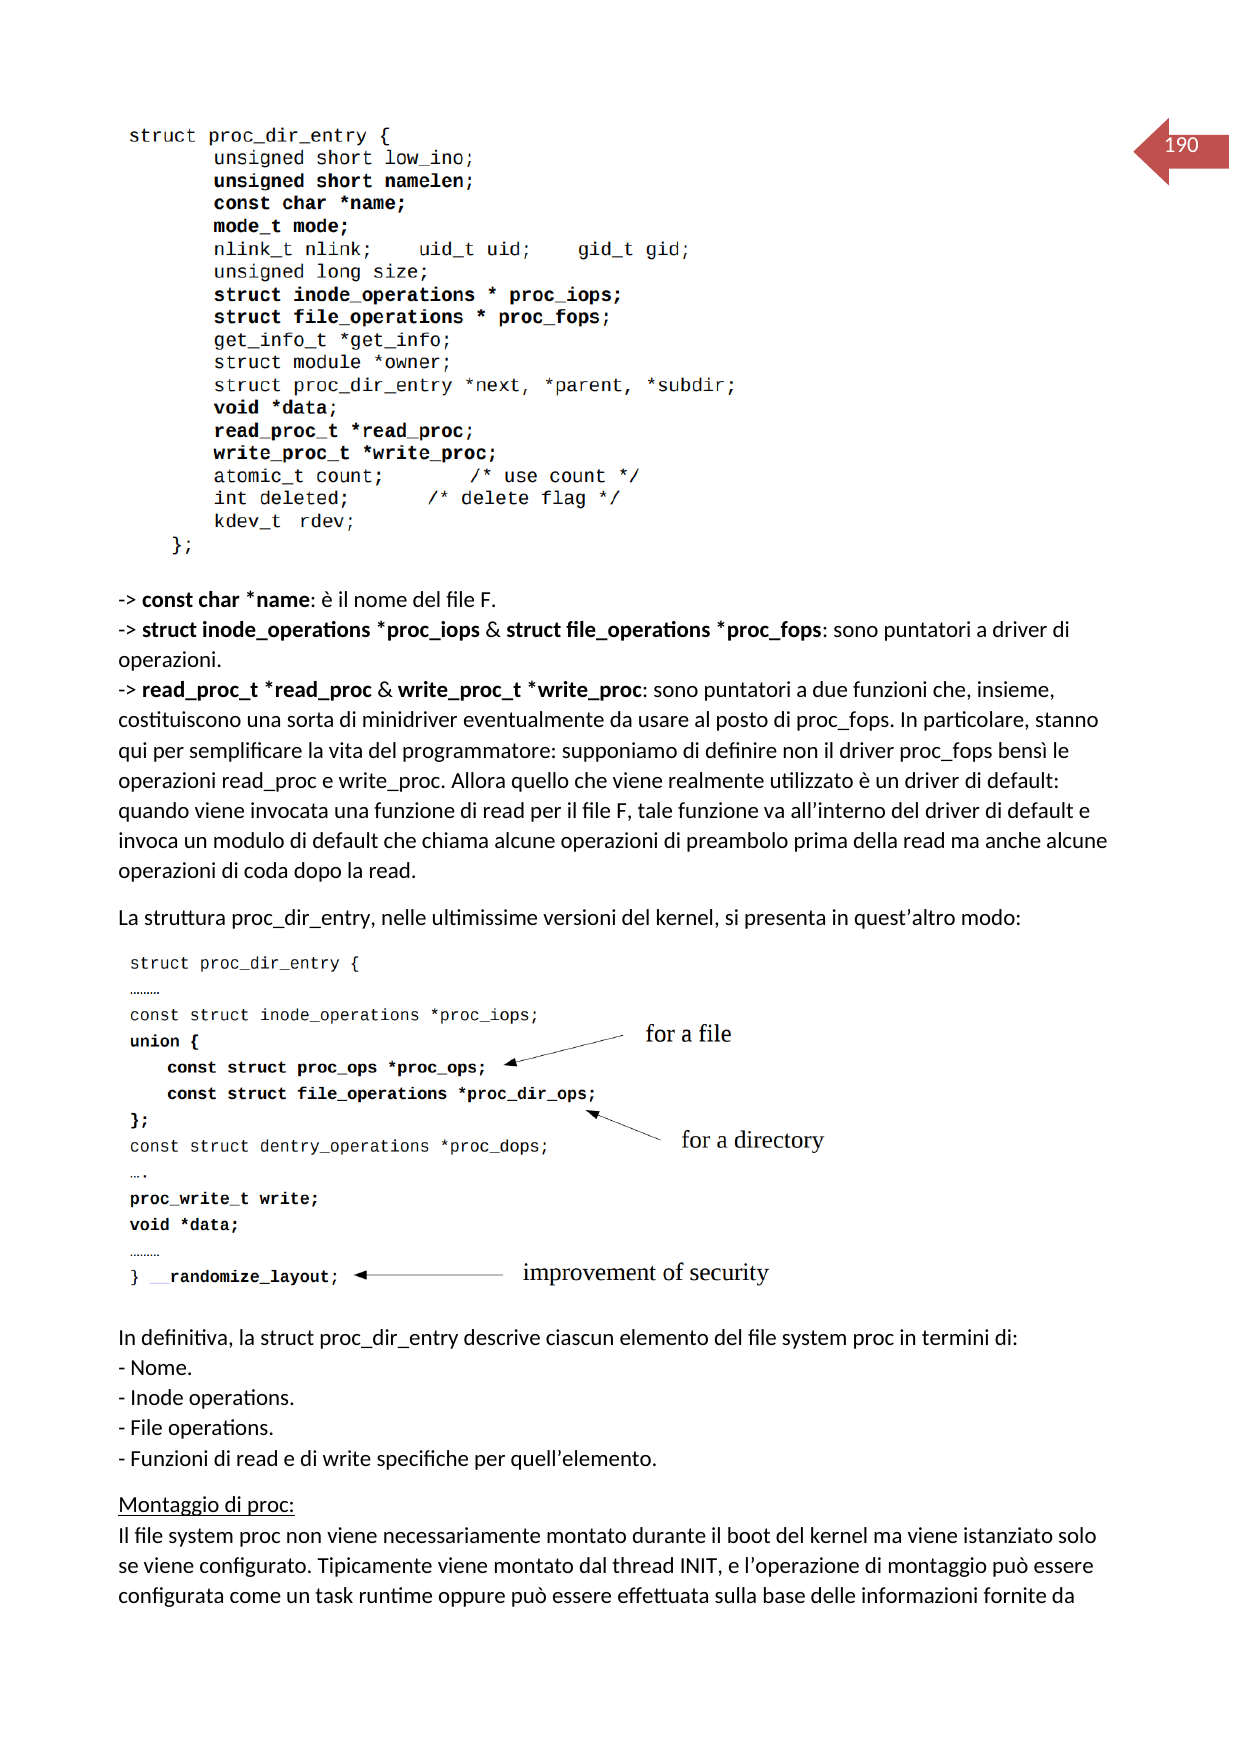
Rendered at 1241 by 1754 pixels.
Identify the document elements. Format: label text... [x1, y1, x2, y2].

text -> const char *name: è il nome del file F. -> struct inode_operations *proc_iops & struct file_operations *proc_fops: sono puntatori a driver di operazioni. -> read_proc_t *read_proc & write_proc_t *write_proc: sono puntatori a due funzioni che, insieme, costituiscono una sorta di minidriver eventualmente da usare al posto di proc_fops. In particolare, stanno qui per semplificare la vita del programmatore: supponiamo di definire non il driver proc_fops bensì le operazioni read_proc e write_proc. Allora quello che viene realmente utilizzato è un driver di default: quando viene invocata una funzione di read per il file F, tale funzione va all’interno del driver di default e invoca un modulo di default che chiama alcune operazioni di preambolo prima della read ma anche alcune operazioni di coda dopo la read. [118, 585, 1122, 884]
text In definitiva, la struct proc_dir_entry descrive ciascun elemento del file system proc in termini di: - Nome. - Inode operations. - File operations. - Funzioni di read e di write specifiche per quell’elemento. [118, 1323, 1122, 1472]
picture [118, 118, 757, 566]
picture [118, 950, 834, 1304]
text La struttura proc_dir_entry, nelle ultimissime versioni del kernel, si presenta in quest’altro modo: [118, 903, 1122, 931]
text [118, 1491, 1122, 1609]
